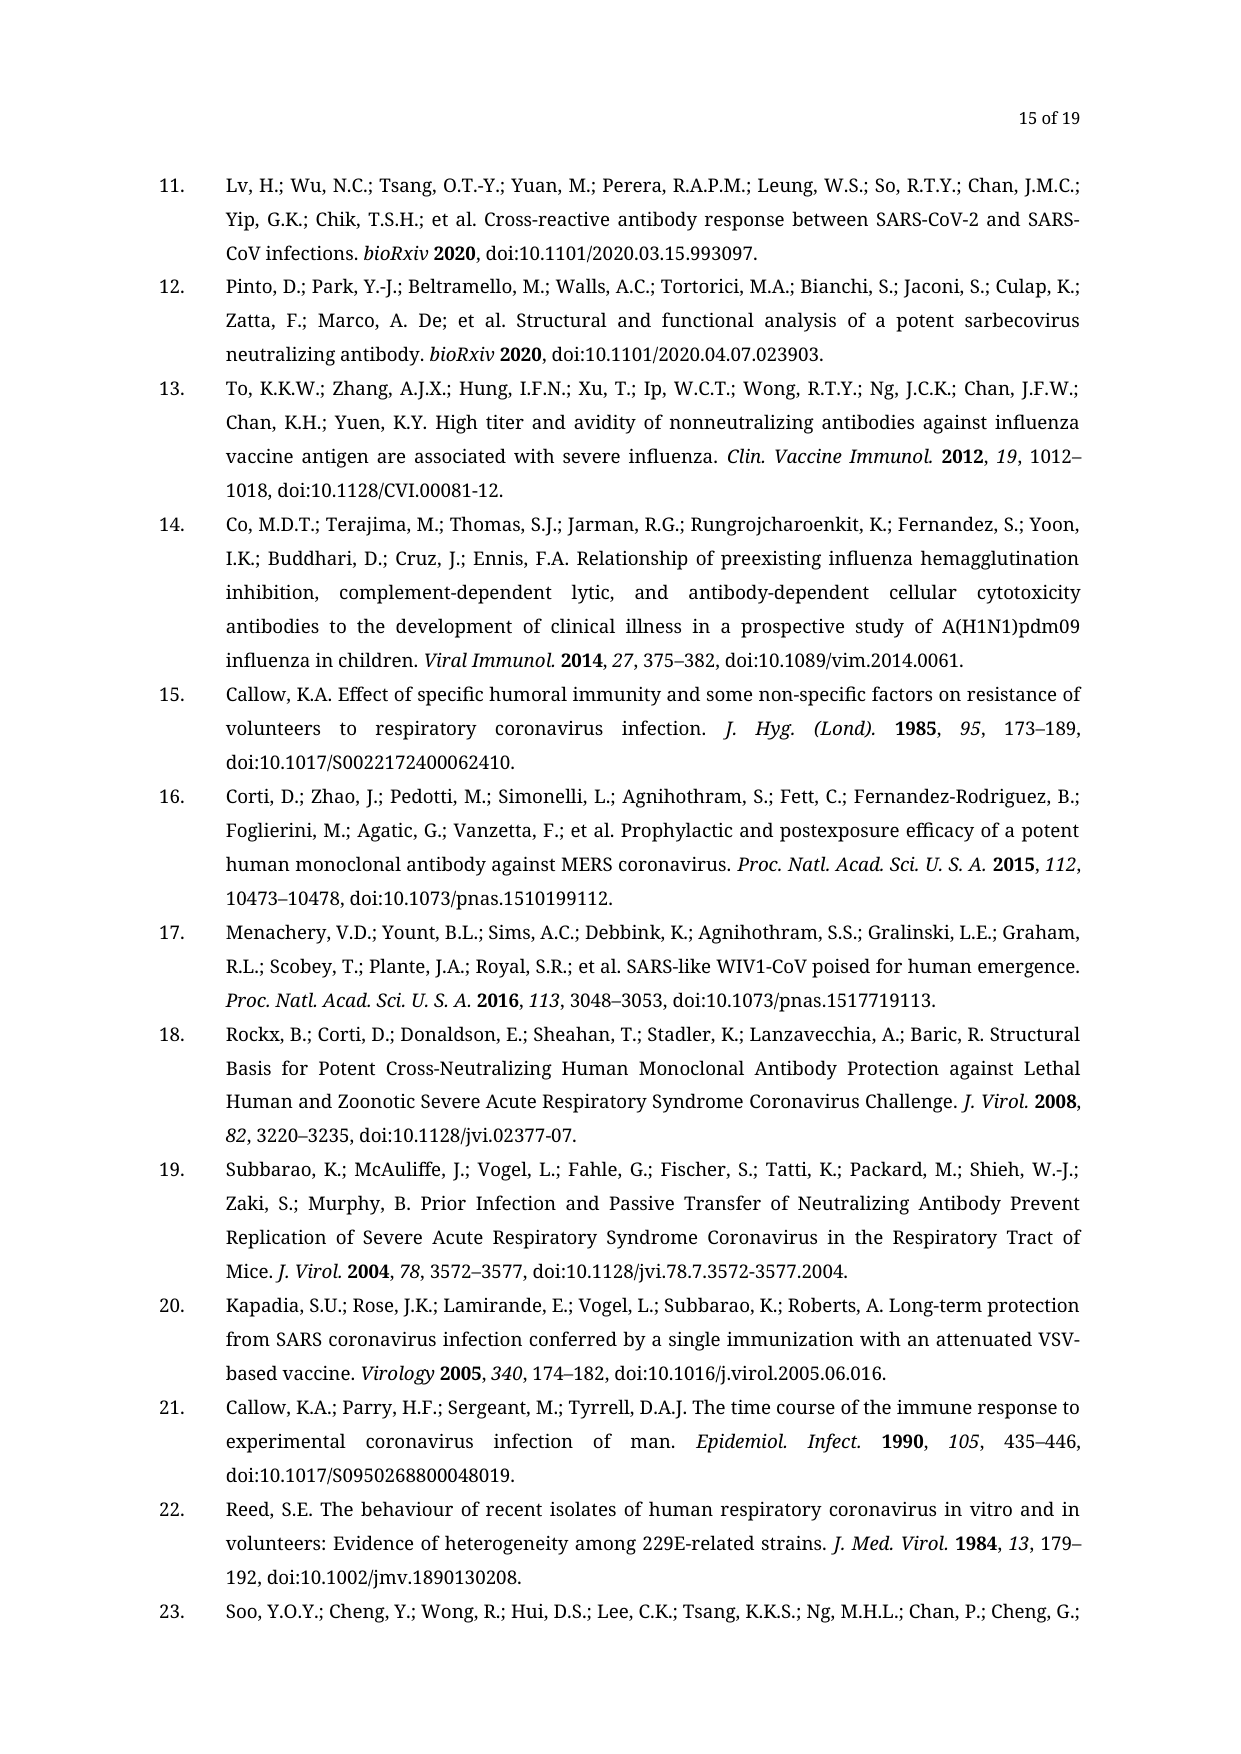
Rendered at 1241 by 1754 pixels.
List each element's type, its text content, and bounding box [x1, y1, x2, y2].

text 21. Callow, K.A.; Parry, H.F.; Sergeant, M.; Tyrrell, D.A.J. The time course of the immune response to experimental coronavirus infection of man. Epidemiol. Infect. 1990, 105, 435–446, doi:10.1017/S0950268800048019. [159, 1390, 1081, 1492]
text 19. Subbarao, K.; McAuliffe, J.; Vogel, L.; Fahle, G.; Fischer, S.; Tatti, K.; Packard, M.; Shieh, W.-J.; Zaki, S.; Murphy, B. Prior Infection and Passive Transfer of Neutralizing Antibody Prevent Replication of Severe Acute Respiratory Syndrome Coronavirus in the Respiratory Tract of Mice. J. Virol. 2004, 78, 3572–3577, doi:10.1128/jvi.78.7.3572-3577.2004. [159, 1152, 1081, 1288]
text 16. Corti, D.; Zhao, J.; Pedotti, M.; Simonelli, L.; Agnihothram, S.; Fett, C.; Fernandez-Rodriguez, B.; Foglierini, M.; Agatic, G.; Vanzetta, F.; et al. Prophylactic and postexposure efficacy of a potent human monoclonal antibody against MERS coronavirus. Proc. Natl. Acad. Sci. U. S. A. 2015, 112, 10473–10478, doi:10.1073/pnas.1510199112. [159, 779, 1081, 915]
text 20. Kapadia, S.U.; Rose, J.K.; Lamirande, E.; Vogel, L.; Subbarao, K.; Roberts, A. Long-term protection from SARS coronavirus infection conferred by a single immunization with an attenuated VSV-based vaccine. Virology 2005, 340, 174–182, doi:10.1016/j.virol.2005.06.016. [159, 1288, 1081, 1390]
text 15. Callow, K.A. Effect of specific humoral immunity and some non-specific factors on resistance of volunteers to respiratory coronavirus infection. J. Hyg. (Lond). 1985, 95, 173–189, doi:10.1017/S0022172400062410. [159, 677, 1081, 779]
text 13. To, K.K.W.; Zhang, A.J.X.; Hung, I.F.N.; Xu, T.; Ip, W.C.T.; Wong, R.T.Y.; Ng, J.C.K.; Chan, J.F.W.; Chan, K.H.; Yuen, K.Y. High titer and avidity of nonneutralizing antibodies against influenza vaccine antigen are associated with severe influenza. Clin. Vaccine Immunol. 2012, 19, 1012–1018, doi:10.1128/CVI.00081-12. [159, 371, 1081, 507]
text 11. Lv, H.; Wu, N.C.; Tsang, O.T.-Y.; Yuan, M.; Perera, R.A.P.M.; Leung, W.S.; So, R.T.Y.; Chan, J.M.C.; Yip, G.K.; Chik, T.S.H.; et al. Cross-reactive antibody response between SARS-CoV-2 and SARS-CoV infections. bioRxiv 2020, doi:10.1101/2020.03.15.993097. [159, 168, 1081, 269]
text 18. Rockx, B.; Corti, D.; Donaldson, E.; Sheahan, T.; Stadler, K.; Lanzavecchia, A.; Baric, R. Structural Basis for Potent Cross-Neutralizing Human Monoclonal Antibody Protection against Lethal Human and Zoonotic Severe Acute Respiratory Syndrome Coronavirus Challenge. J. Virol. 2008, 82, 3220–3235, doi:10.1128/jvi.02377-07. [159, 1017, 1081, 1152]
text 17. Menachery, V.D.; Yount, B.L.; Sims, A.C.; Debbink, K.; Agnihothram, S.S.; Gralinski, L.E.; Graham, R.L.; Scobey, T.; Plante, J.A.; Royal, S.R.; et al. SARS-like WIV1-CoV poised for human emergence. Proc. Natl. Acad. Sci. U. S. A. 2016, 113, 3048–3053, doi:10.1073/pnas.1517719113. [159, 915, 1081, 1017]
text 12. Pinto, D.; Park, Y.-J.; Beltramello, M.; Walls, A.C.; Tortorici, M.A.; Bianchi, S.; Jaconi, S.; Culap, K.; Zatta, F.; Marco, A. De; et al. Structural and functional analysis of a potent sarbecovirus neutralizing antibody. bioRxiv 2020, doi:10.1101/2020.04.07.023903. [159, 269, 1081, 371]
text 14. Co, M.D.T.; Terajima, M.; Thomas, S.J.; Jarman, R.G.; Rungrojcharoenkit, K.; Fernandez, S.; Yoon, I.K.; Buddhari, D.; Cruz, J.; Ennis, F.A. Relationship of preexisting influenza hemagglutination inhibition, complement-dependent lytic, and antibody-dependent cellular cytotoxicity antibodies to the development of clinical illness in a prospective study of A(H1N1)pdm09 influenza in children. Viral Immunol. 2014, 27, 375–382, doi:10.1089/vim.2014.0061. [159, 507, 1081, 677]
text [159, 1594, 1081, 1628]
text 22. Reed, S.E. The behaviour of recent isolates of human respiratory coronavirus in vitro and in volunteers: Evidence of heterogeneity among 229E‐related strains. J. Med. Virol. 1984, 13, 179–192, doi:10.1002/jmv.1890130208. [159, 1492, 1081, 1594]
